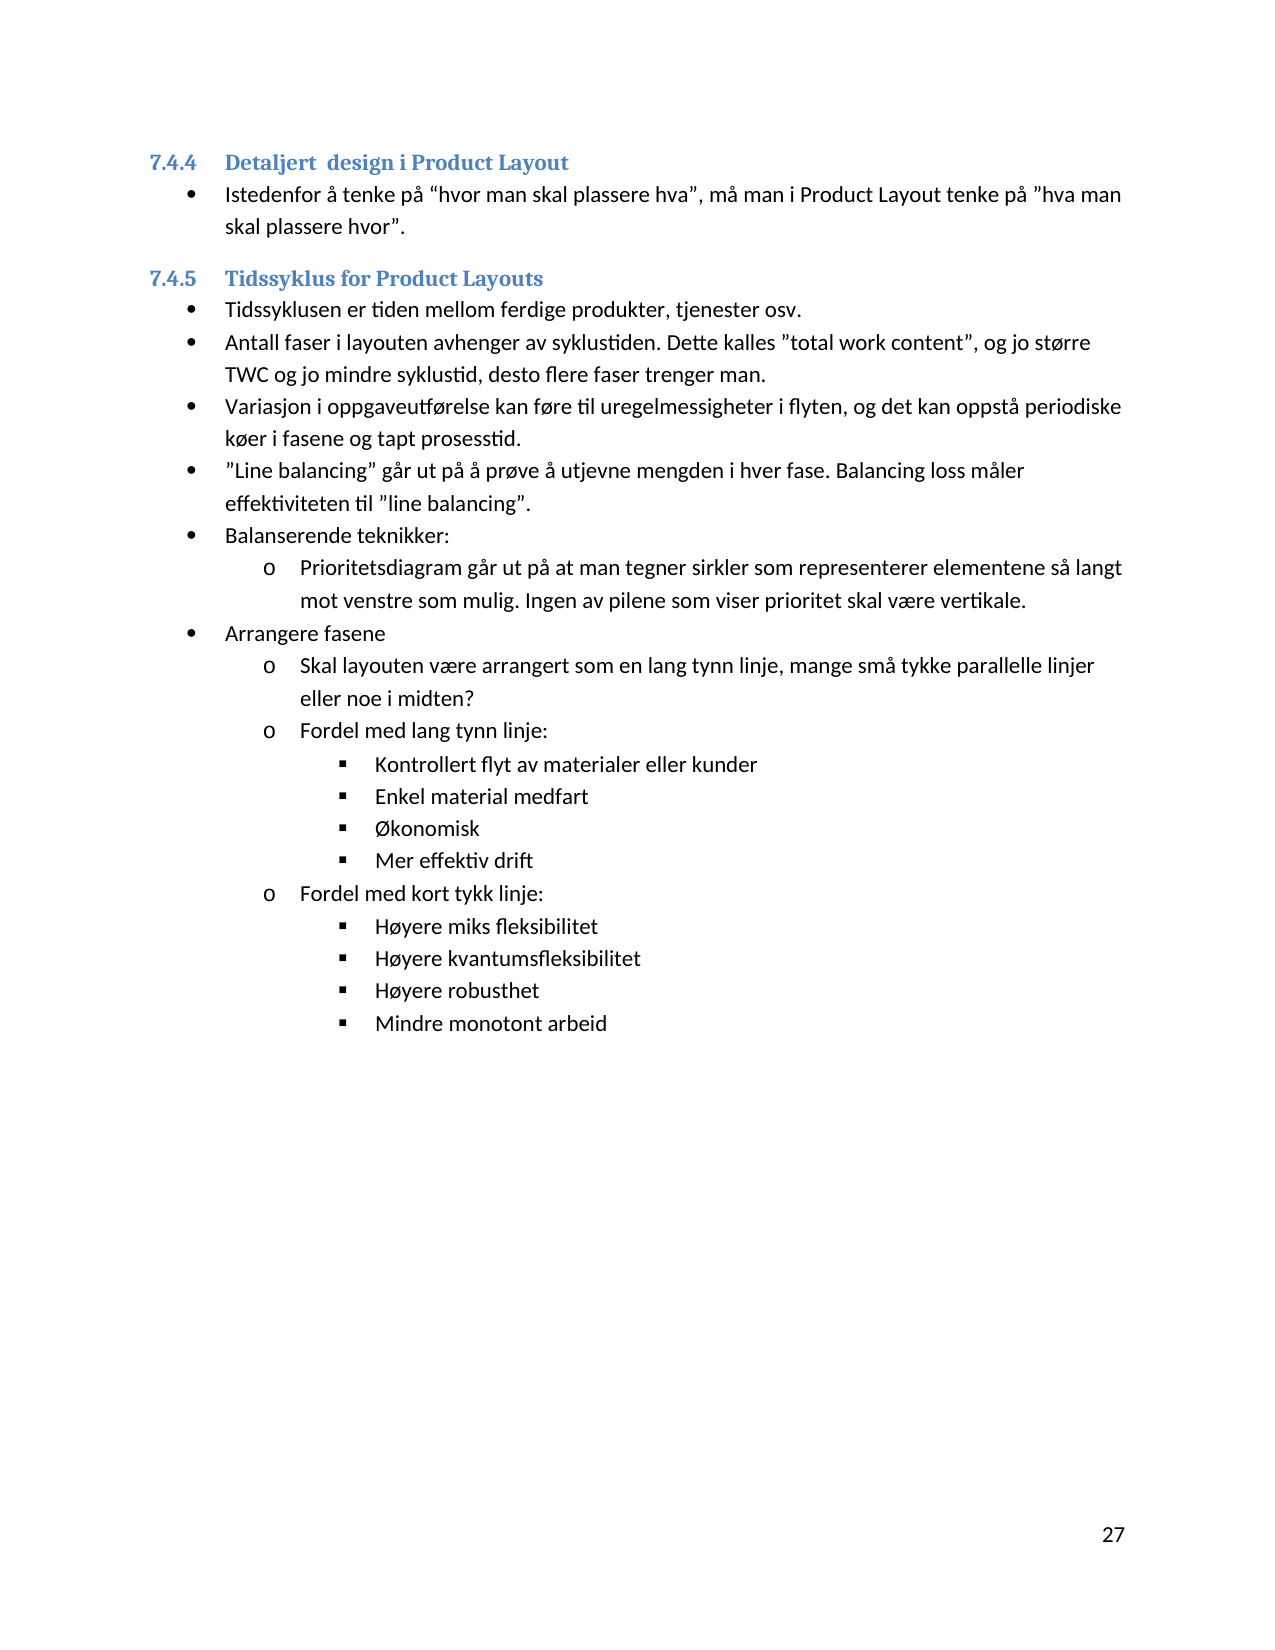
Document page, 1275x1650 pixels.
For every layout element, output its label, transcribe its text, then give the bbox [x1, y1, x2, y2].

subtitle Tidssyklus for Product Layouts [150, 265, 1125, 292]
list Antall faser i layouten avhenger av syklustiden. Dette kalles ”total work content”, og jo større TWC og jo mindre syklustid, desto flere faser trenger man. [187, 328, 1125, 388]
list Høyere miks fleksibilitet [337, 912, 1125, 940]
subtitle Detaljert design i Product Layout [150, 150, 1125, 176]
list Arrangere fasene [187, 619, 1125, 647]
list Mer effektiv drift [337, 846, 1125, 874]
list Tidssyklusen er tiden mellom ferdige produkter, tjenester osv. [187, 296, 1125, 324]
list Enkel material medfart [337, 782, 1125, 810]
list Økonomisk [337, 814, 1125, 842]
list Skal layouten være arrangert som en lang tynn linje, mange små tykke parallelle linjer eller noe i midten? [262, 651, 1125, 712]
list Istedenfor å tenke på “hvor man skal plassere hva”, må man i Product Layout tenke på ”hva man skal plassere hvor”. [187, 180, 1125, 240]
list Fordel med kort tykk linje: [262, 879, 1125, 908]
list ”Line balancing” går ut på å prøve å utjevne mengden i hver fase. Balancing loss måler effektiviteten til ”line balancing”. [187, 457, 1125, 517]
list Høyere kvantumsfleksibilitet [337, 944, 1125, 972]
list Kontrollert flyt av materialer eller kunder [337, 750, 1125, 778]
list Fordel med lang tynn linje: [262, 716, 1125, 746]
list Variasjon i oppgaveutførelse kan føre til uregelmessigheter i flyten, og det kan oppstå periodiske køer i fasene og tapt prosesstid. [187, 392, 1125, 452]
list Mindre monotont arbeid [337, 1009, 1125, 1037]
list Høyere robusthet [337, 977, 1125, 1004]
list Prioritetsdiagram går ut på at man tegner sirkler som representerer elementene så langt mot venstre som mulig. Ingen av pilene som viser prioritet skal være vertikale. [262, 553, 1125, 614]
list Balanserende teknikker: [187, 521, 1125, 549]
